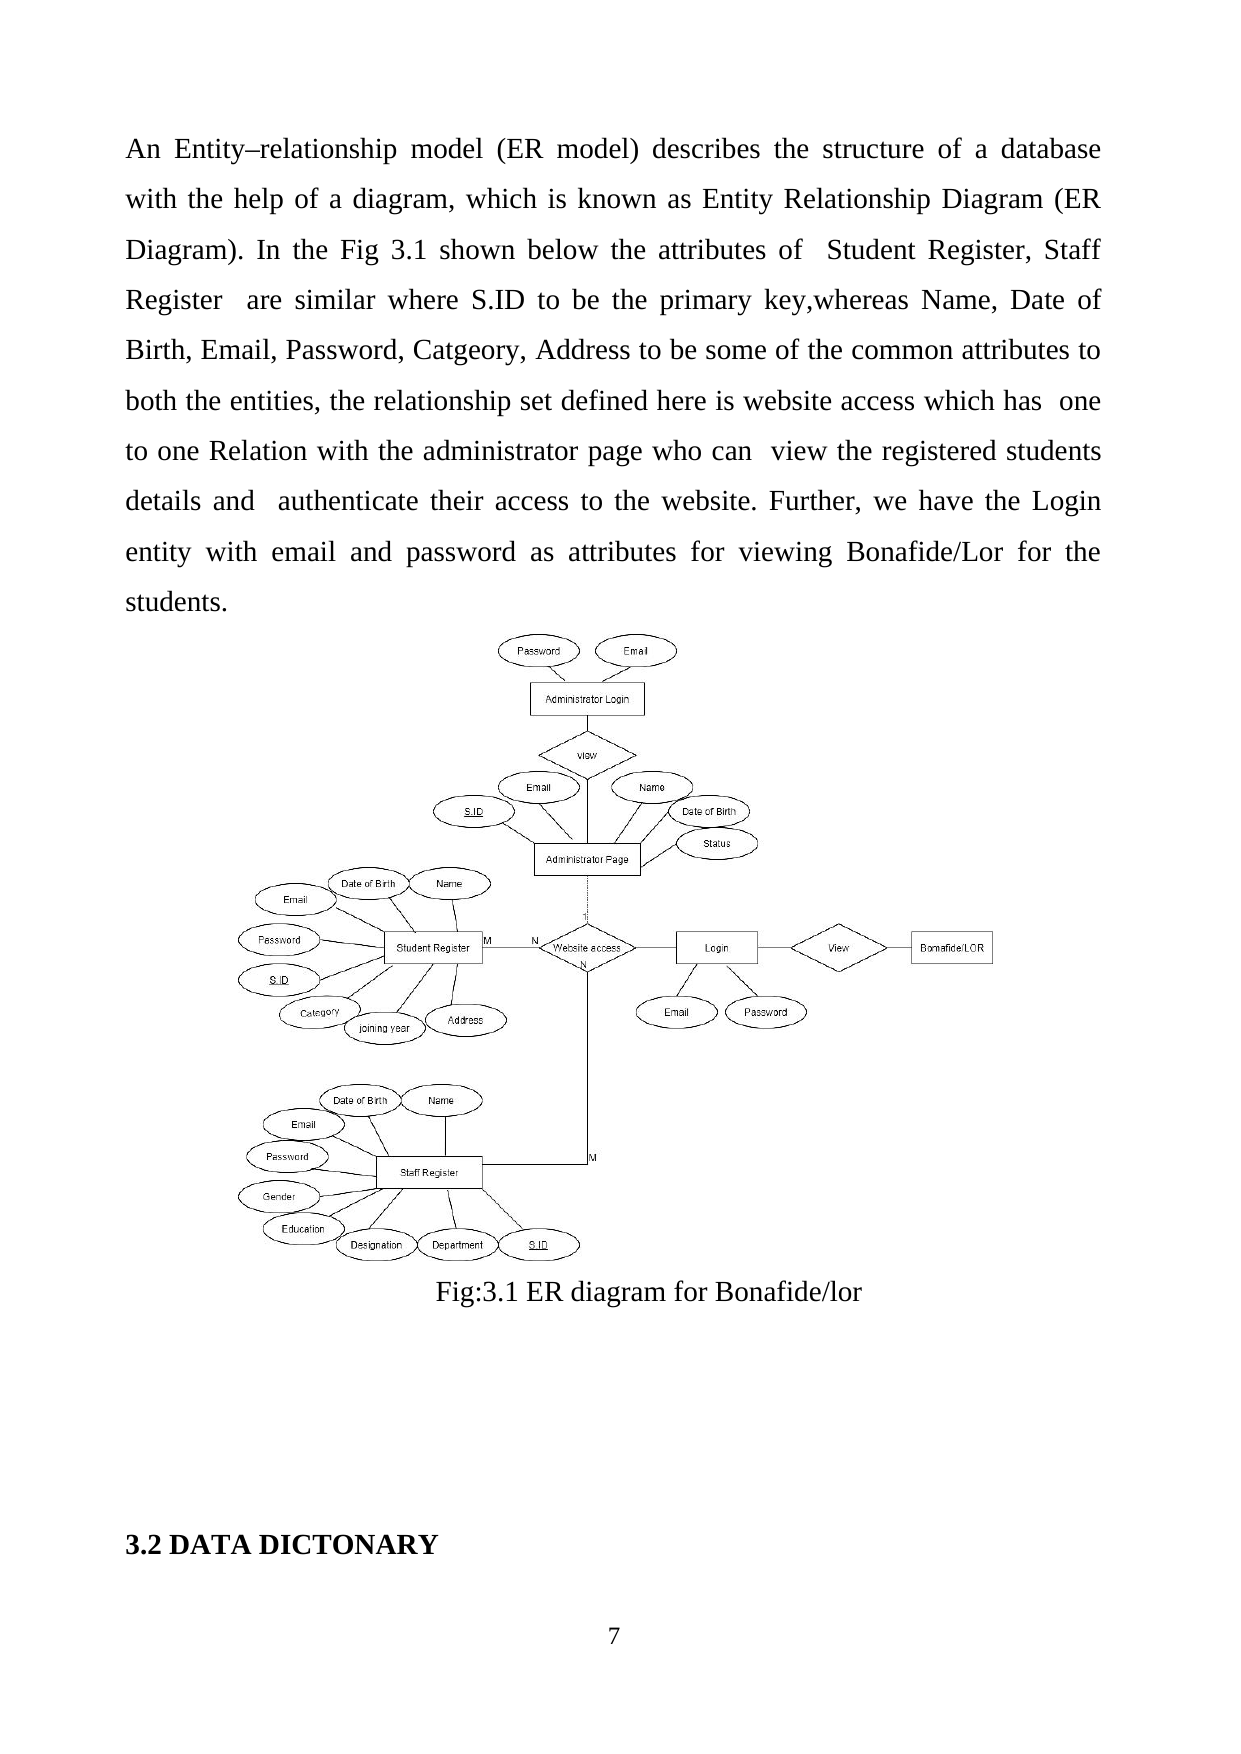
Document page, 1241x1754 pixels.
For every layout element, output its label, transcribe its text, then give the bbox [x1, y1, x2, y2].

text Fig:3.1 ER diagram for Bonafide/lor [125, 1274, 1103, 1308]
text 3.2 DATA DICTONARY [125, 1527, 1103, 1561]
text An Entity–relationship model (ER model) describes the structure of a database with the help of a diagram, which is known as Entity Relationship Diagram (ER Diagram). In the Fig 3.1 shown below the attributes of Student Register, Staff Register are similar where S.ID to be the primary key,whereas Name, Date of Birth, Email, Password, Catgeory, Address to be some of the common attributes to both the entities, the relationship set defined here is website access which has one to one Relation with the administrator page who can view the registered students details and authenticate their access to the website. Further, we have the Login entity with email and password as attributes for viewing Bonafide/Lor for the students. [125, 131, 1103, 617]
picture [238, 634, 993, 1261]
